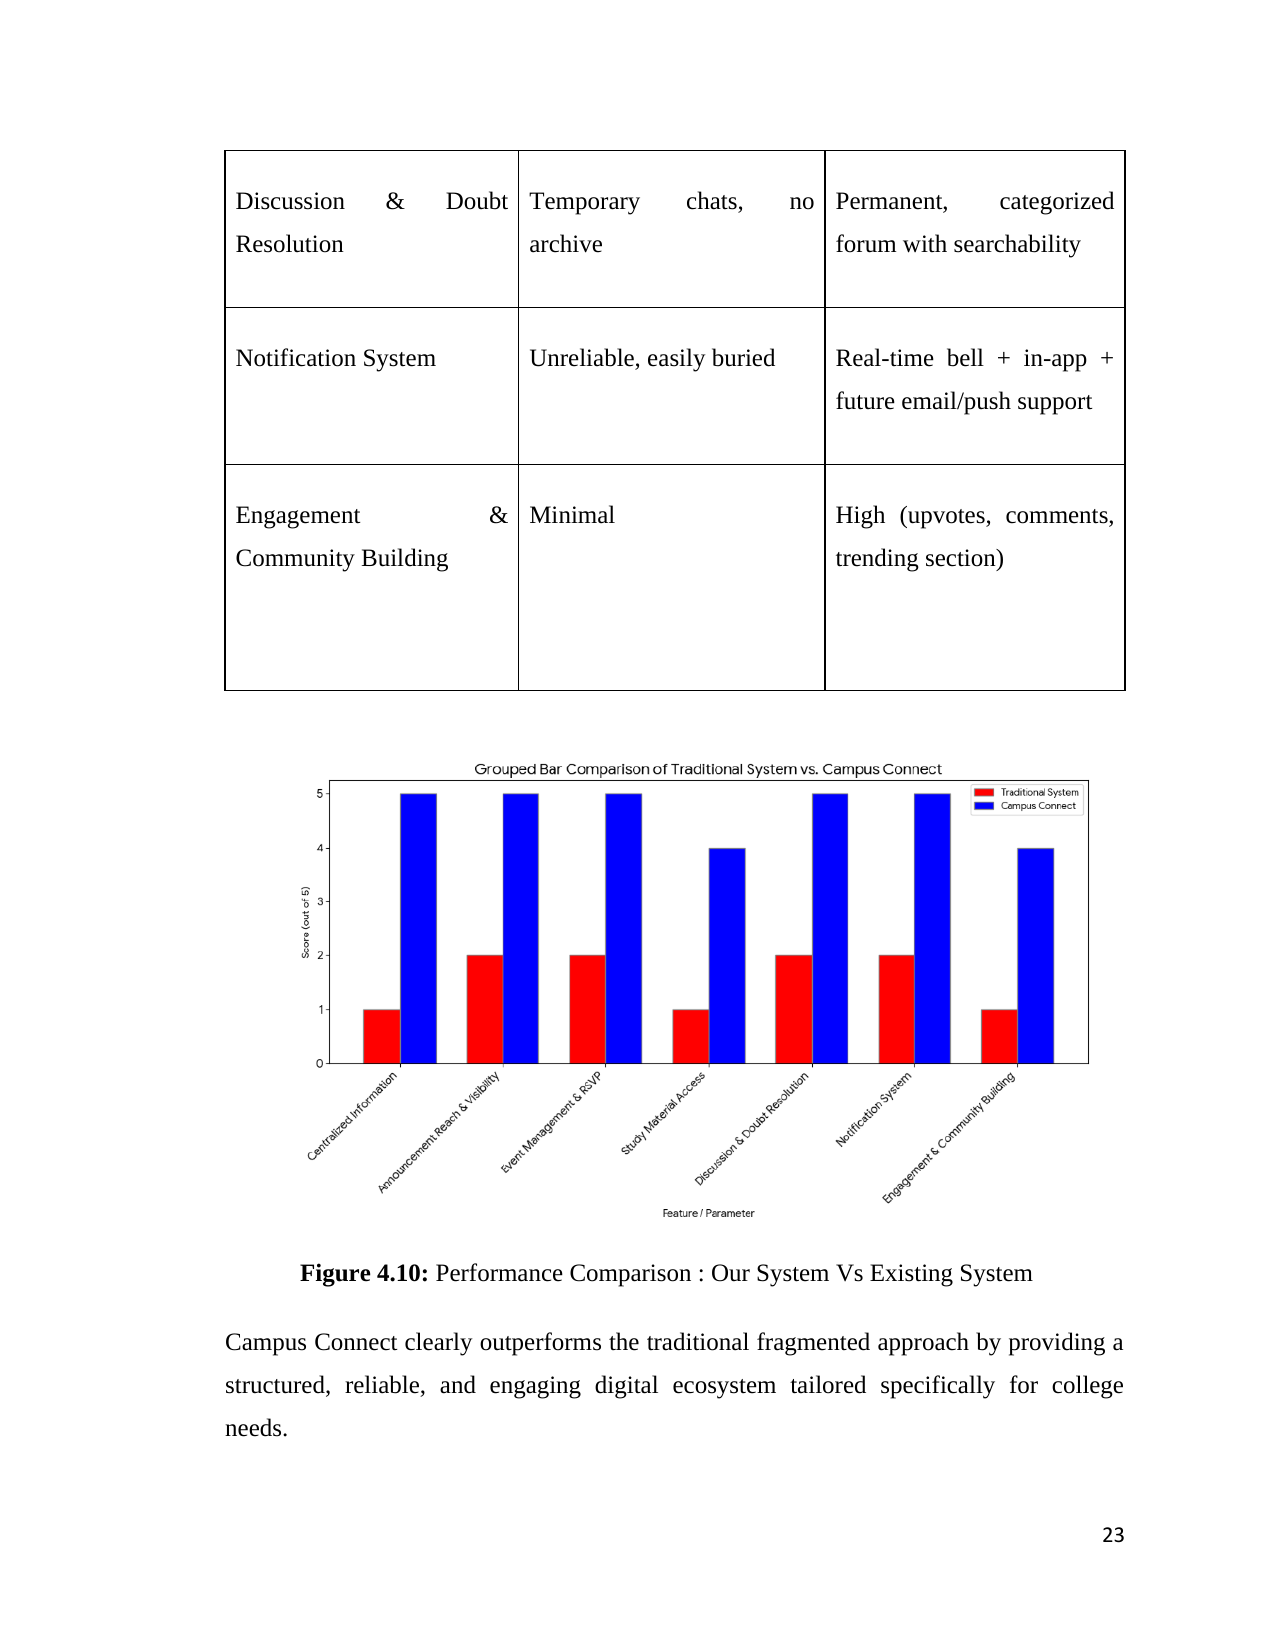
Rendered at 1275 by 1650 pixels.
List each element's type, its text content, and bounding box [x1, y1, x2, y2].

table_cell Permanent, categorized forum with searchability [826, 151, 1124, 307]
text Campus Connect clearly outperforms the traditional fragmented approach by providing a structured, reliable, and engaging digital ecosystem tailored specifically for college needs. [225, 1327, 1125, 1442]
table_cell Engagement & Community Building [226, 465, 518, 690]
table_cell High (upvotes, comments, trending section) [826, 465, 1124, 690]
table_cell Unreliable, easily buried [519, 308, 824, 464]
table_cell Notification System [226, 308, 518, 464]
text Figure 4.10: Performance Comparison : Our System Vs Existing System [225, 1258, 1125, 1287]
table_cell Minimal [519, 465, 824, 690]
table_cell Discussion & Doubt Resolution [226, 151, 518, 307]
table_cell Real-time bell + in-app + future email/push support [826, 308, 1124, 464]
table_cell Temporary chats, no archive [519, 151, 824, 307]
picture [225, 734, 1125, 1220]
